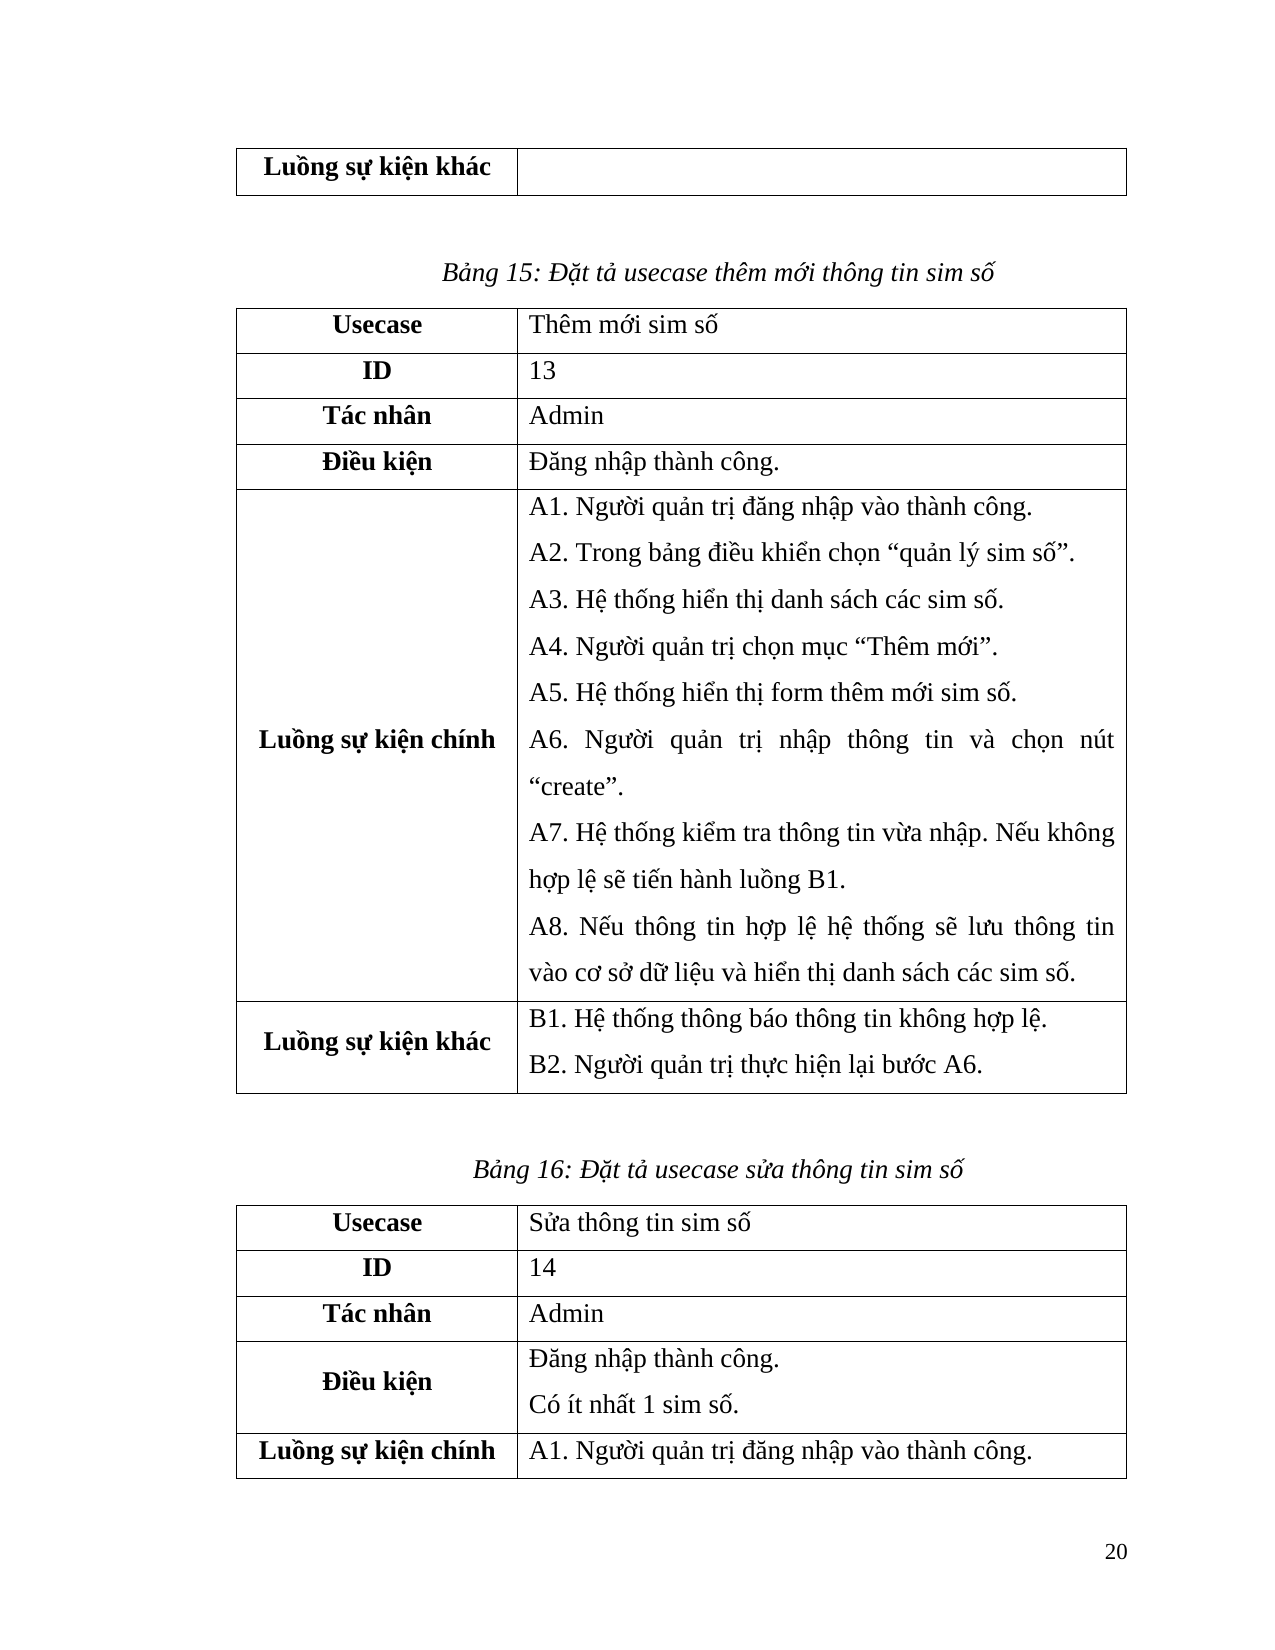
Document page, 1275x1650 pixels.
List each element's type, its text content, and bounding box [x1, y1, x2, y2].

table_cell Luồng sự kiện chính [237, 490, 517, 1001]
table_header Usecase [237, 1206, 517, 1250]
table_cell ID [237, 1251, 517, 1296]
table_cell Tác nhân [237, 399, 517, 443]
table_cell Điều kiện [237, 1342, 517, 1433]
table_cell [518, 1434, 1126, 1478]
table_header Usecase [237, 309, 517, 353]
table_cell 13 [518, 354, 1126, 398]
table_cell Luồng sự kiện khác [237, 1002, 517, 1093]
table_cell ID [237, 354, 517, 398]
text Bảng 15: Đặt tả usecase thêm mới thông tin sim số [236, 256, 1127, 287]
table_cell Admin [518, 399, 1126, 443]
text Bảng 16: Đặt tả usecase sửa thông tin sim số [236, 1153, 1127, 1184]
table_cell Đăng nhập thành công. [518, 445, 1126, 489]
table_header Sửa thông tin sim số [518, 1206, 1126, 1250]
table_cell Tác nhân [237, 1297, 517, 1341]
table_cell A1. Người quản trị đăng nhập vào thành công. A2. Trong bảng điều khiển chọn “quản lý sim số”. A3. Hệ thống hiển thị danh sách các sim số. A4. Người quản trị chọn mục “Thêm mới”. A5. Hệ thống hiển thị form thêm mới sim số. A6. Người quản trị nhập thông tin và chọn nút “create”. A7. Hệ thống kiểm tra thông tin vừa nhập. Nếu không hợp lệ sẽ tiến hành luồng B1. A8. Nếu thông tin hợp lệ hệ thống sẽ lưu thông tin vào cơ sở dữ liệu và hiển thị danh sách các sim số. [518, 490, 1126, 1001]
table_cell [518, 149, 1126, 195]
table_cell Điều kiện [237, 445, 517, 489]
table_cell B1. Hệ thống thông báo thông tin không hợp lệ. B2. Người quản trị thực hiện lại bước A6. [518, 1002, 1126, 1093]
table_cell 14 [518, 1251, 1126, 1296]
table_cell Luồng sự kiện chính [237, 1434, 517, 1478]
table_header Thêm mới sim số [518, 309, 1126, 353]
table_cell Đăng nhập thành công. Có ít nhất 1 sim số. [518, 1342, 1126, 1433]
table_cell Luồng sự kiện khác [237, 149, 517, 195]
table_cell Admin [518, 1297, 1126, 1341]
